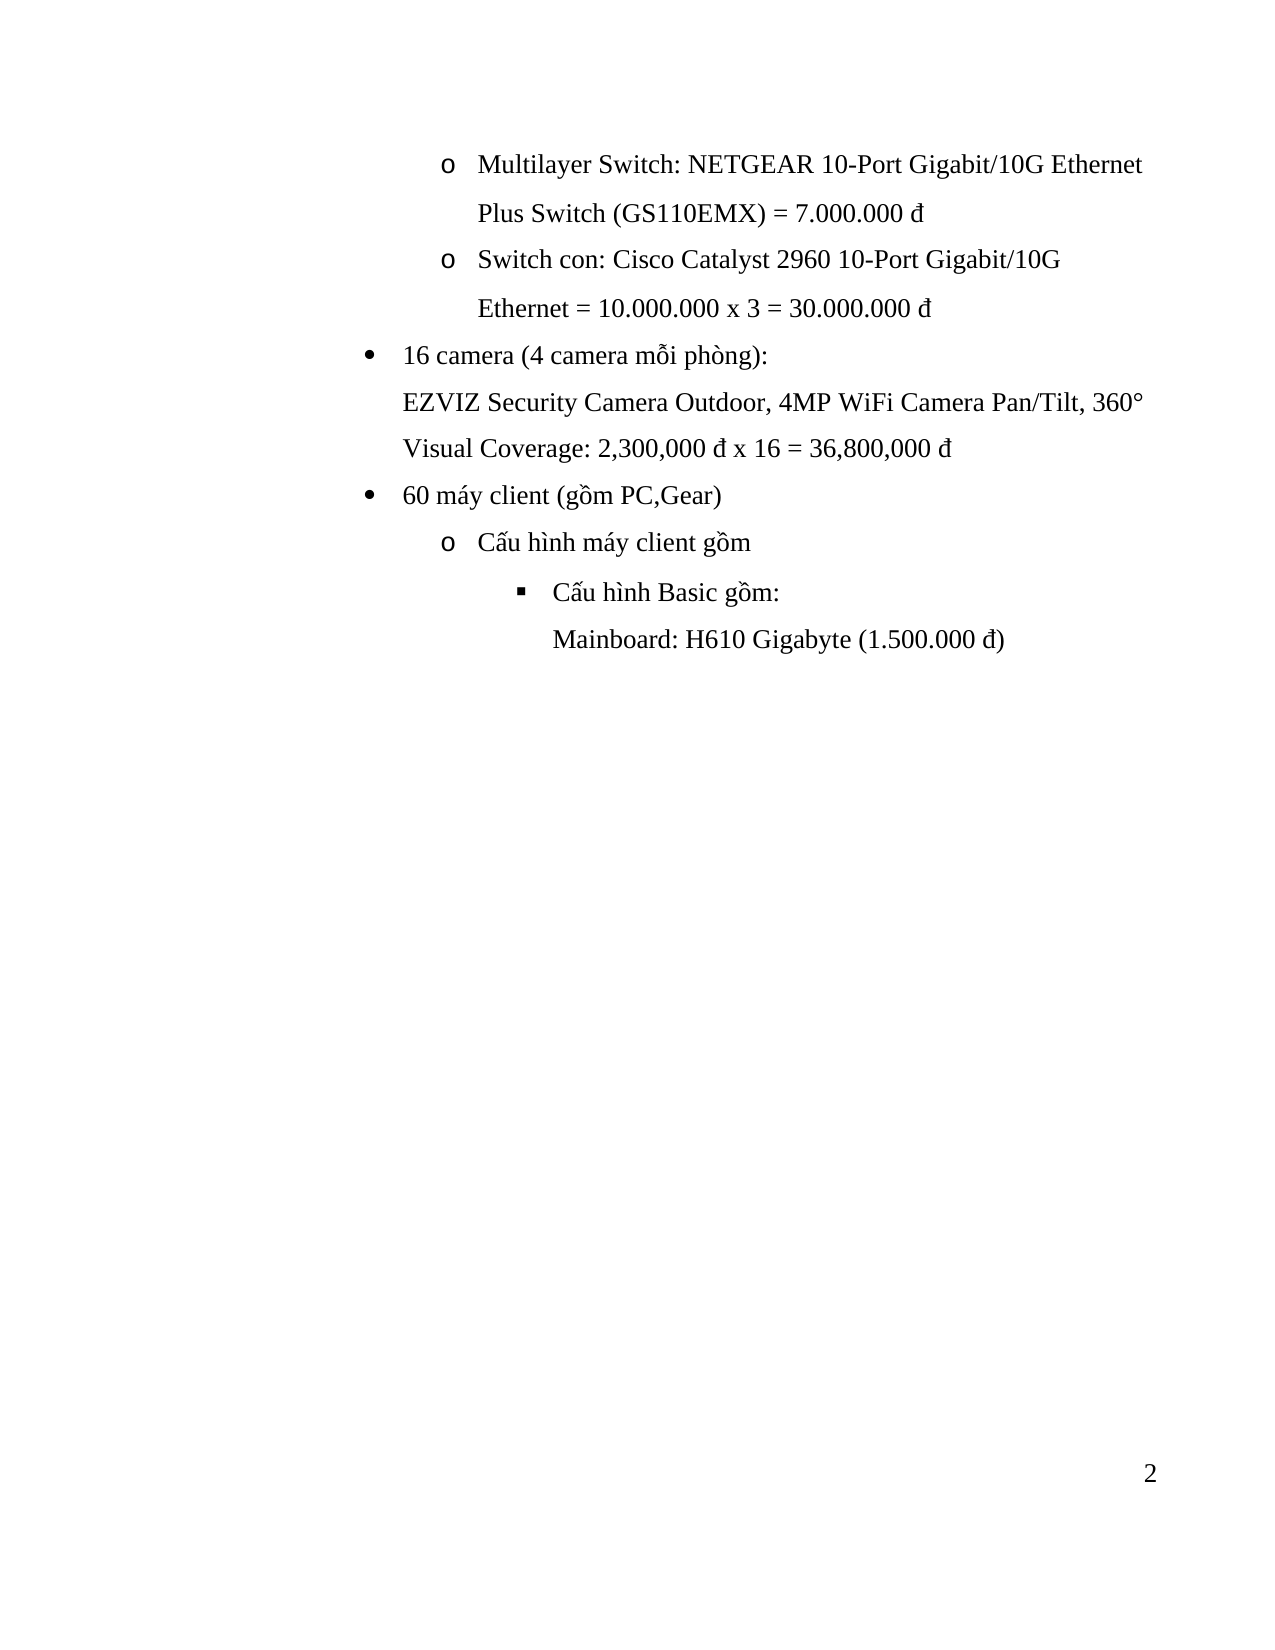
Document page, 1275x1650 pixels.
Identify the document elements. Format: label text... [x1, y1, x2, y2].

list 60 máy client (gồm PC,Gear) [365, 479, 1157, 510]
list 16 camera (4 camera mỗi phòng): [365, 339, 1157, 370]
list EZVIZ Security Camera Outdoor, 4MP WiFi Camera Pan/Tilt, 360° Visual Coverage: 2,300,000 đ x 16 = 36,800,000 đ [402, 386, 1157, 464]
list Mainboard: H610 Gigabyte (1.500.000 đ) [552, 623, 1157, 654]
list Cấu hình Basic gồm: [515, 576, 1157, 607]
list Switch con: Cisco Catalyst 2960 10-Port Gigabit/10G Ethernet = 10.000.000 x 3 = 30.000.000 đ [440, 243, 1157, 323]
list Multilayer Switch: NETGEAR 10-Port Gigabit/10G Ethernet Plus Switch (GS110EMX) = 7.000.000 đ [440, 148, 1157, 228]
list Cấu hình máy client gồm [440, 526, 1157, 559]
